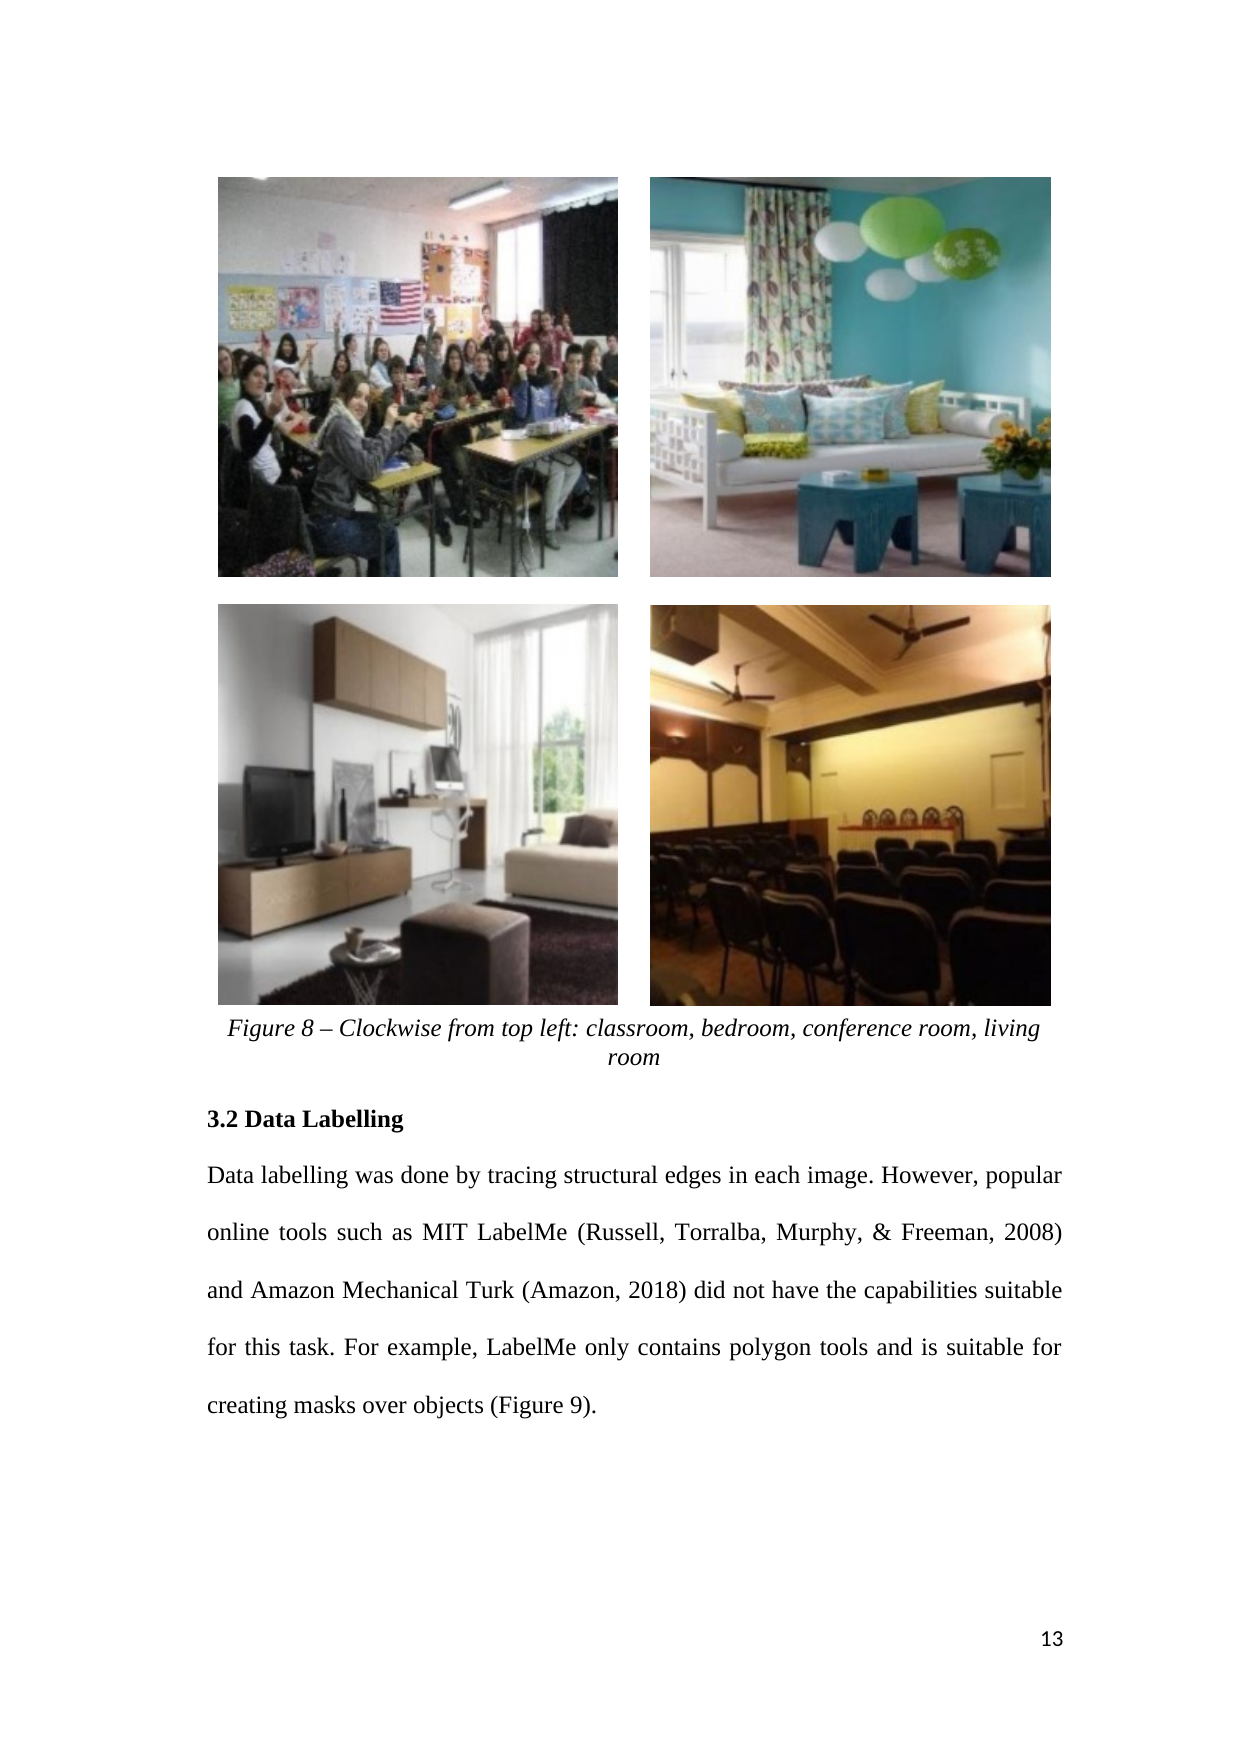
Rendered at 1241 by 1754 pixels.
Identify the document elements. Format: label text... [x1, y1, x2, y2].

picture [650, 605, 1051, 1006]
picture [218, 177, 618, 577]
picture [650, 177, 1051, 577]
picture [218, 604, 618, 1005]
text Data labelling was done by tracing structural edges in each image. However, popular online tools such as MIT LabelMe and Amazon Mechanical Turk did not have the capabilities suitable for this task. For example, LabelMe only contains polygon tools and is suitable for creating masks over objects (Figure 9). [207, 1160, 1063, 1418]
